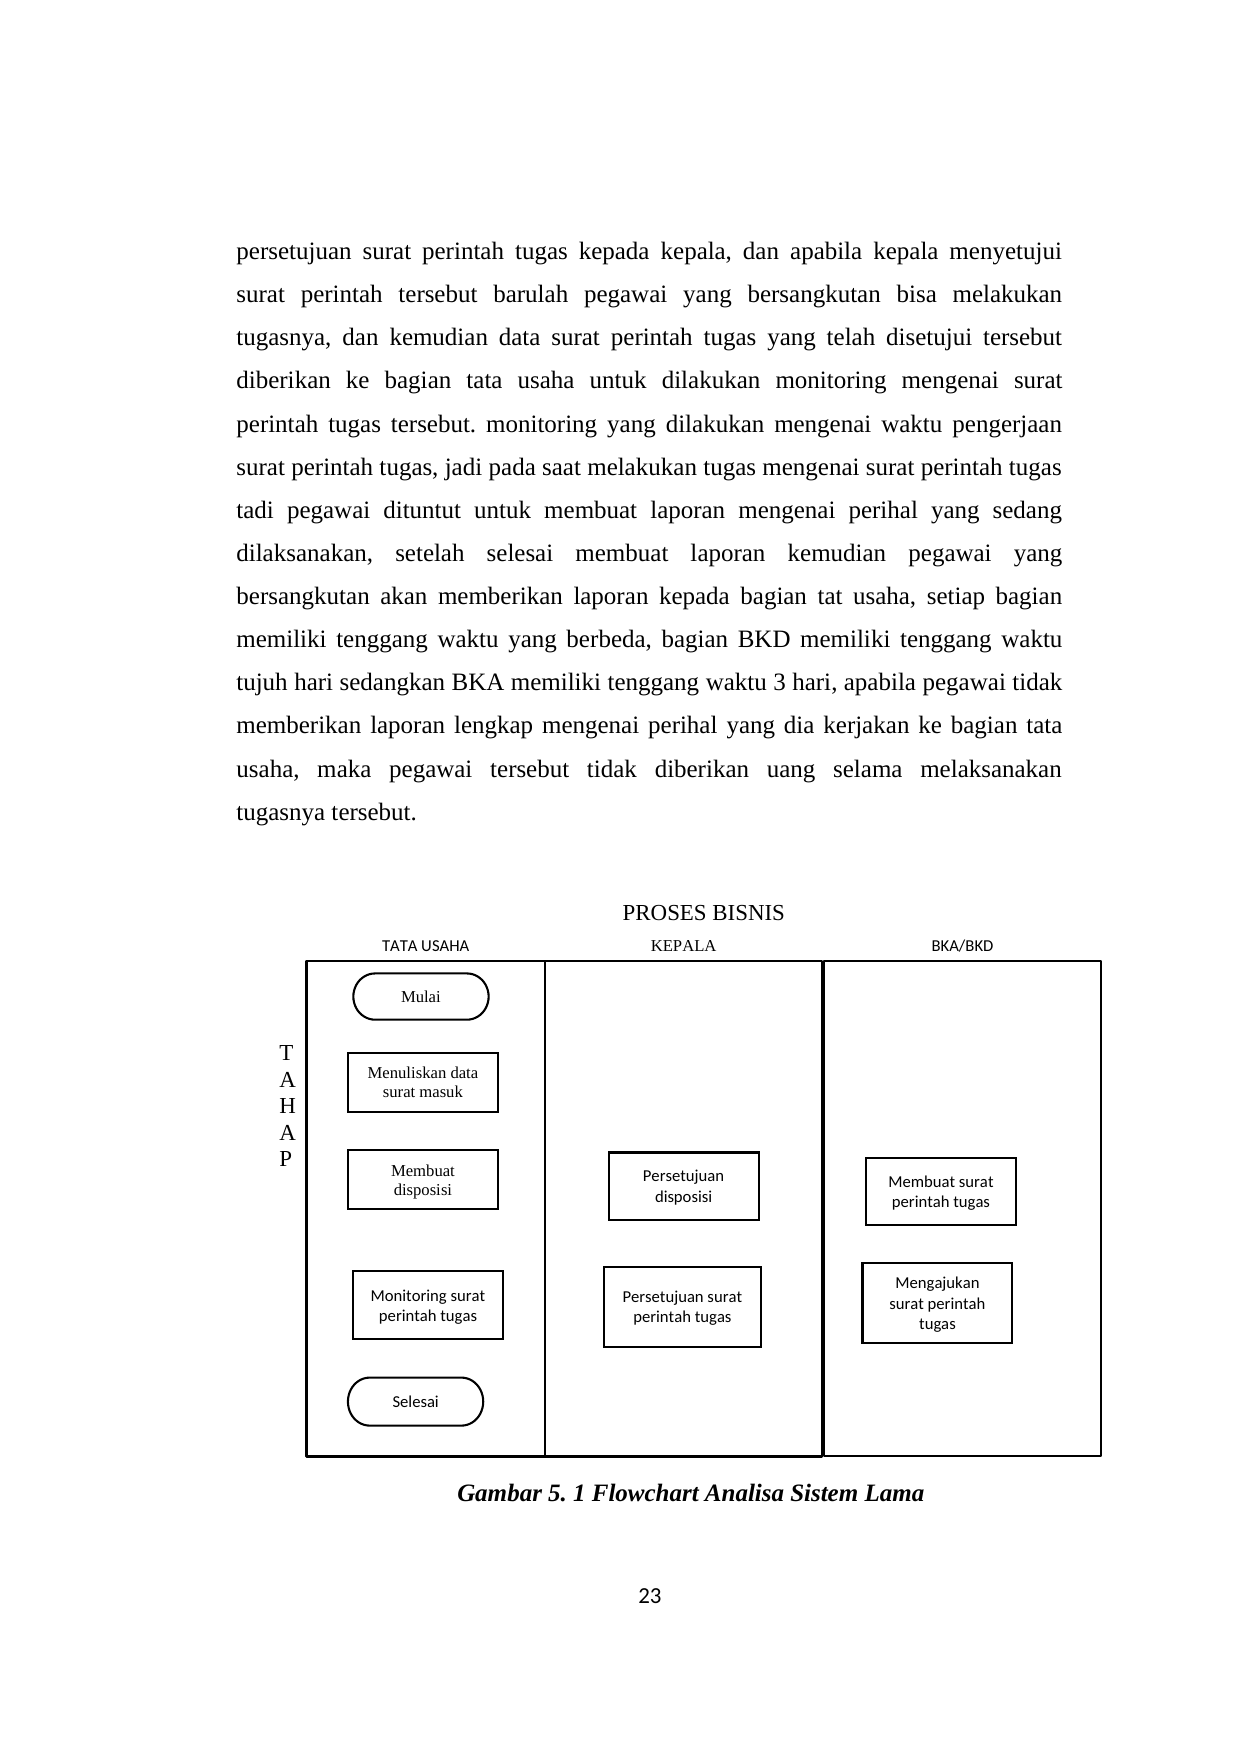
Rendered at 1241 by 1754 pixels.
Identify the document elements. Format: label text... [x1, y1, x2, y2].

text Gambar 5. 1 Flowchart Analisa Sistem Lama [311, 1478, 1063, 1506]
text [236, 236, 1063, 826]
